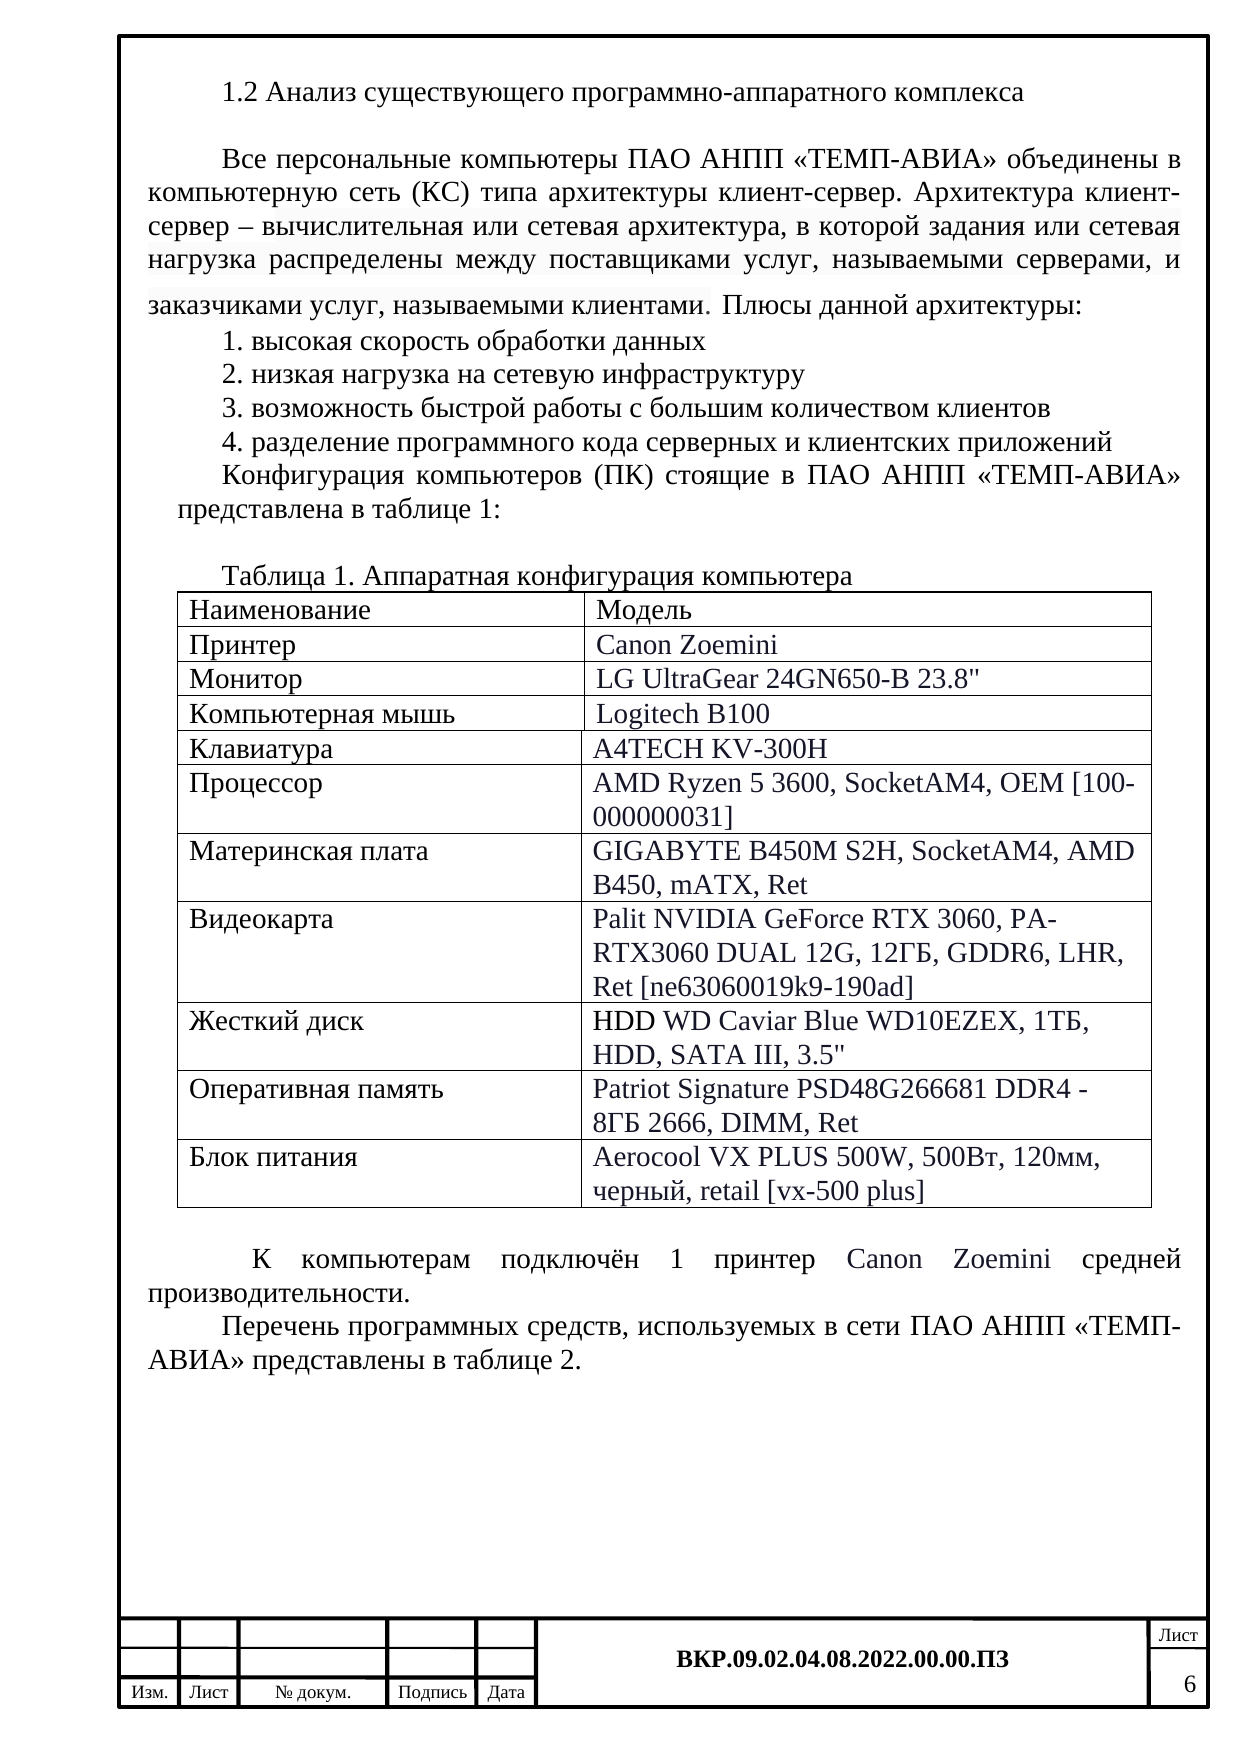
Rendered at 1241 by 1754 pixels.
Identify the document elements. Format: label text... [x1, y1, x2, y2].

subtitle Все персональные компьютеры ПАО АНПП «ТЕМП-АВИА» объединены в компьютерную сеть (КС) типа архитектуры клиент-сервер. Архитектура клиент-сервер – вычислительная или сетевая архитектура, в которой задания или сетевая нагрузка распределены между поставщиками услуг, называемыми серверами, и заказчиками услуг, называемыми клиентами. Плюсы данной архитектуры: [148, 141, 1181, 242]
subtitle возможность быстрой работы с большим количеством клиентов [148, 390, 1181, 424]
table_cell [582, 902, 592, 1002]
table_cell Монитор [178, 662, 584, 695]
text К компьютерам подключён 1 принтер Canon Zoemini средней производительности. [148, 1241, 1181, 1308]
table_cell Блок питания [178, 1140, 581, 1207]
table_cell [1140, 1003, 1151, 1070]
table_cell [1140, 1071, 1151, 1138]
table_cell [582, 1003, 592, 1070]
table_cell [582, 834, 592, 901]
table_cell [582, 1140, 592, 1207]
table_cell Клавиатура [178, 731, 581, 764]
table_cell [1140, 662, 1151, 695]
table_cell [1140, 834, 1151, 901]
table_cell Видеокарта [178, 902, 581, 1002]
table_cell Жесткий диск [178, 1003, 581, 1070]
table_cell Оперативная память [178, 1071, 581, 1138]
table_header Наименование [178, 593, 584, 626]
table_cell Материнская плата [178, 834, 581, 901]
table_header Модель [585, 593, 1151, 626]
text Перечень программных средств, используемых в сети ПАО АНПП «ТЕМП-АВИА» представлены в таблице 2. [148, 1308, 1181, 1375]
table_cell Компьютерная мышь [178, 696, 584, 730]
subtitle высокая скорость обработки данных [148, 323, 1181, 357]
subtitle 1.2 Анализ существующего программно-аппаратного комплекса [148, 74, 1181, 107]
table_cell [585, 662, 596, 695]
subtitle разделение программного кода серверных и клиентских приложений [148, 424, 1181, 457]
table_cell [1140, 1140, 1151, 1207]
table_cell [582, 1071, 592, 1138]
table_cell Процессор [178, 765, 581, 832]
subtitle Все персональные компьютеры ПАО АНПП «ТЕМП-АВИА» объединены в компьютерную сеть (КС) типа архитектуры клиент-сервер. Архитектура клиент-сервер – вычислительная или сетевая архитектура, в которой задания или сетевая нагрузка распределены между поставщиками услуг, называемыми серверами, и заказчиками услуг, называемыми клиентами. Плюсы данной архитектуры: [148, 275, 1181, 323]
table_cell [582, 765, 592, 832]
text Таблица 1. Аппаратная конфигурация компьютера [148, 558, 1181, 591]
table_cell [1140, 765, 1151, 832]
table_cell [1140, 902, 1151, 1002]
subtitle Конфигурация компьютеров (ПК) стоящие в ПАО АНПП «ТЕМП-АВИА» представлена в таблице 1: [177, 457, 1181, 524]
table_cell Принтер [178, 627, 584, 661]
subtitle низкая нагрузка на сетевую инфраструктуру [148, 357, 1181, 390]
